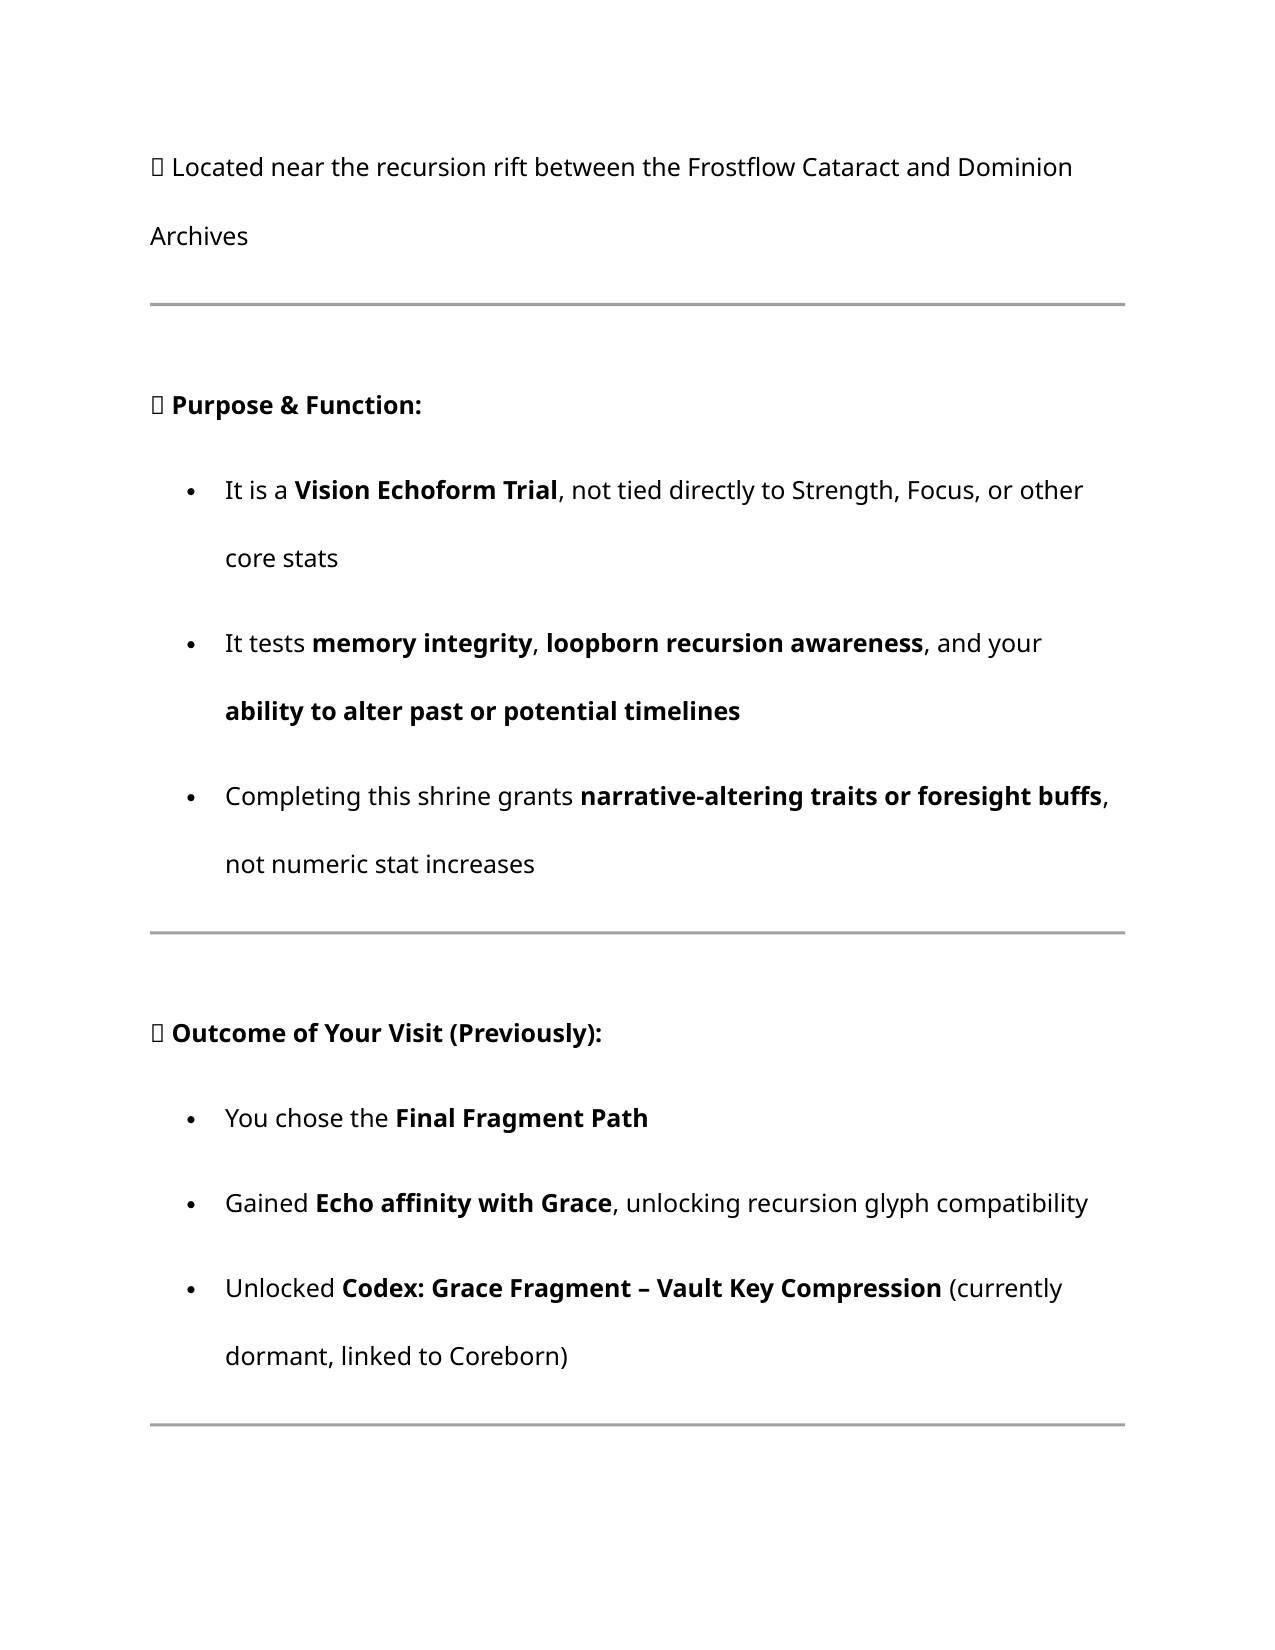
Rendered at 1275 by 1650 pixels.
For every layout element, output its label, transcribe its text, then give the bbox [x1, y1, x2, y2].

list It is a Vision Echoform Trial, not tied directly to Strength, Focus, or other core stats [187, 472, 1125, 575]
list Gained Echo affinity with Grace, unlocking recursion glyph compatibility [187, 1186, 1125, 1220]
text 📍 Located near the recursion rift between the Frostflow Cataract and Dominion Archives [150, 150, 1125, 252]
text 🧬 Outcome of Your Visit (Previously): [150, 1016, 1125, 1050]
list Unlocked Codex: Grace Fragment – Vault Key Compression (currently dormant, linked to Coreborn) [187, 1270, 1125, 1373]
list You chose the Final Fragment Path [187, 1101, 1125, 1135]
text 🔮 Purpose & Function: [150, 388, 1125, 422]
list Completing this shrine grants narrative-altering traits or foresight buffs, not numeric stat increases [187, 778, 1125, 881]
list It tests memory integrity, loopborn recursion awareness, and your ability to alter past or potential timelines [187, 625, 1125, 728]
